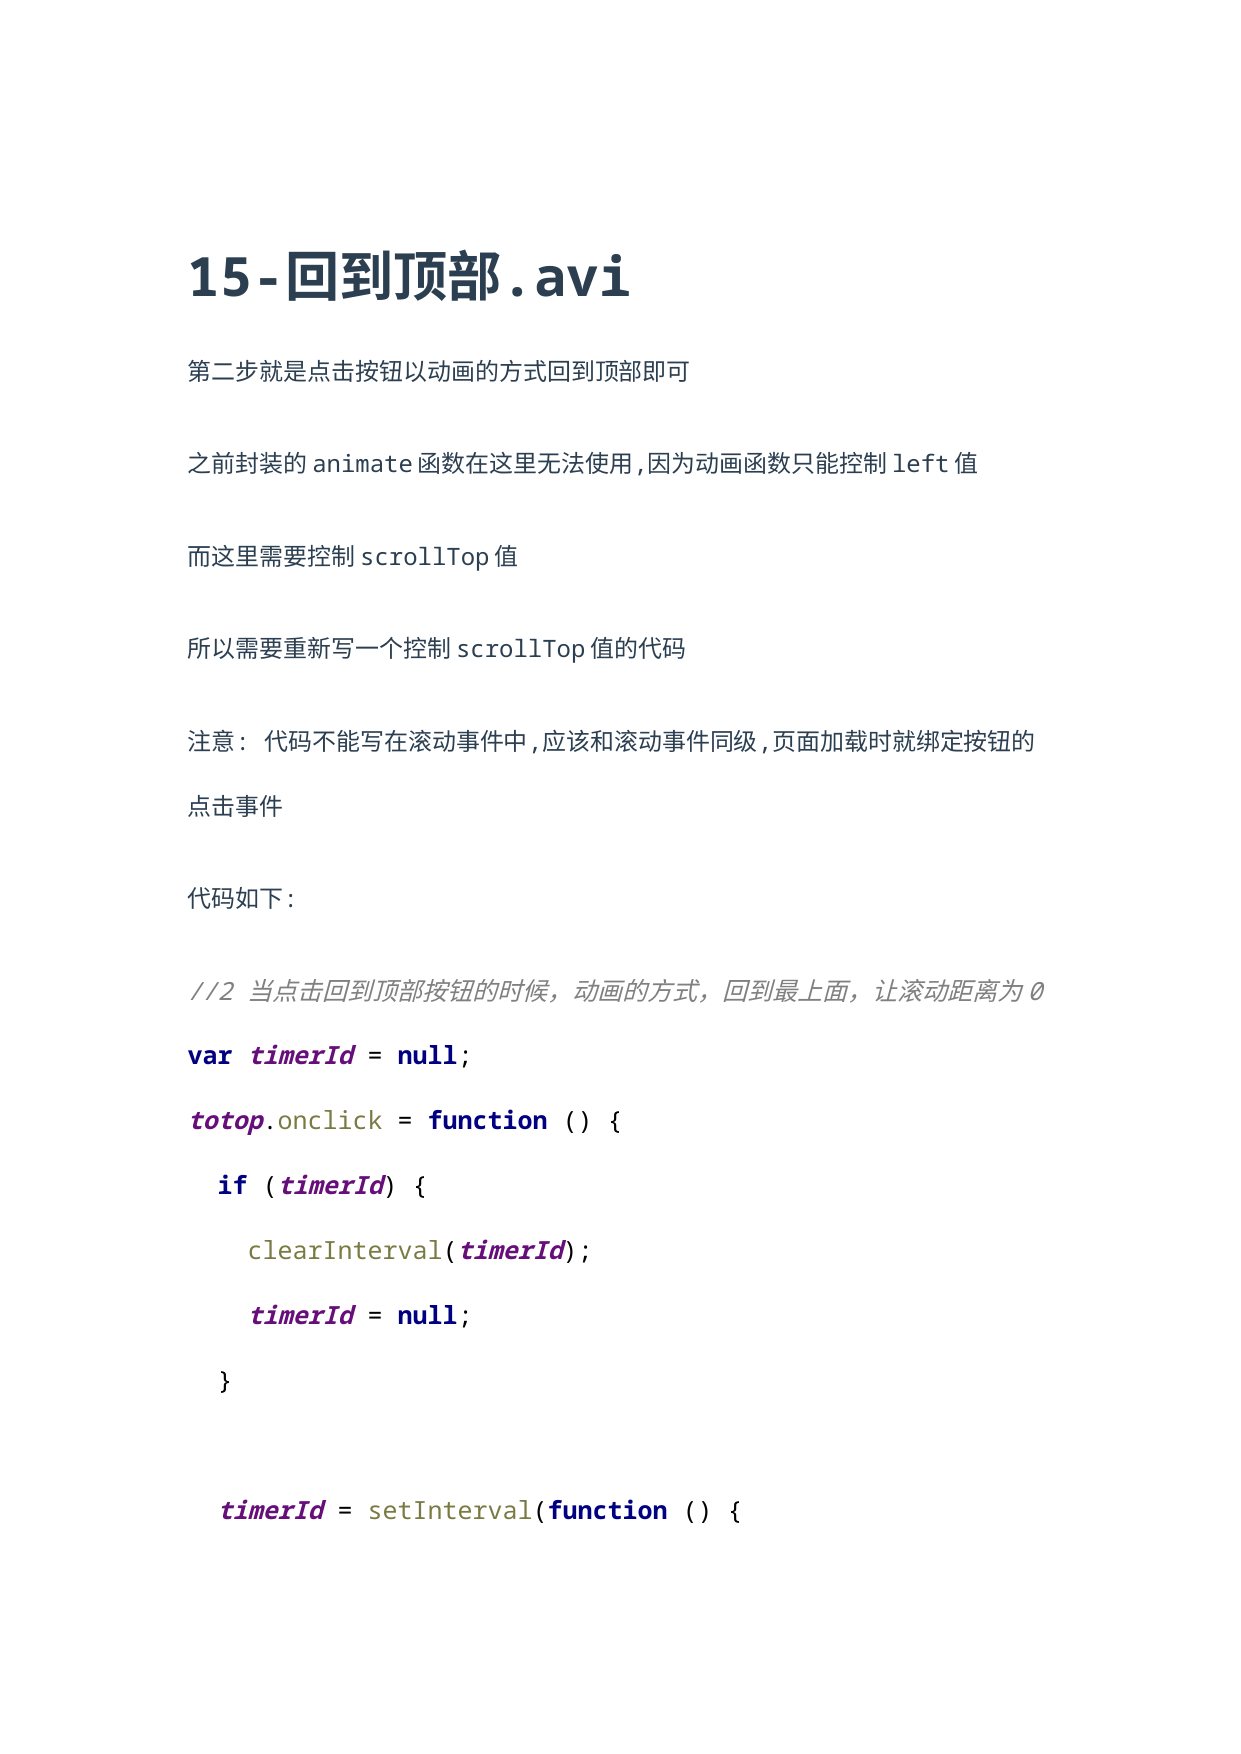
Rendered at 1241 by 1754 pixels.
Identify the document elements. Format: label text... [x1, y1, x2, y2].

text 所以需要重新写一个控制scrollTop值的代码 [187, 614, 1053, 679]
text 第二步就是点击按钮以动画的方式回到顶部即可 [187, 337, 1053, 402]
text 之前封装的animate函数在这里无法使用,因为动画函数只能控制left值 [187, 429, 1053, 494]
text 而这里需要控制scrollTop值 [187, 522, 1053, 587]
text 15-回到顶部.avi [187, 224, 1053, 322]
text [187, 957, 1053, 1542]
text 注意: 代码不能写在滚动事件中,应该和滚动事件同级,页面加载时就绑定按钮的点击事件 [187, 707, 1053, 837]
text 代码如下: [187, 864, 1053, 929]
